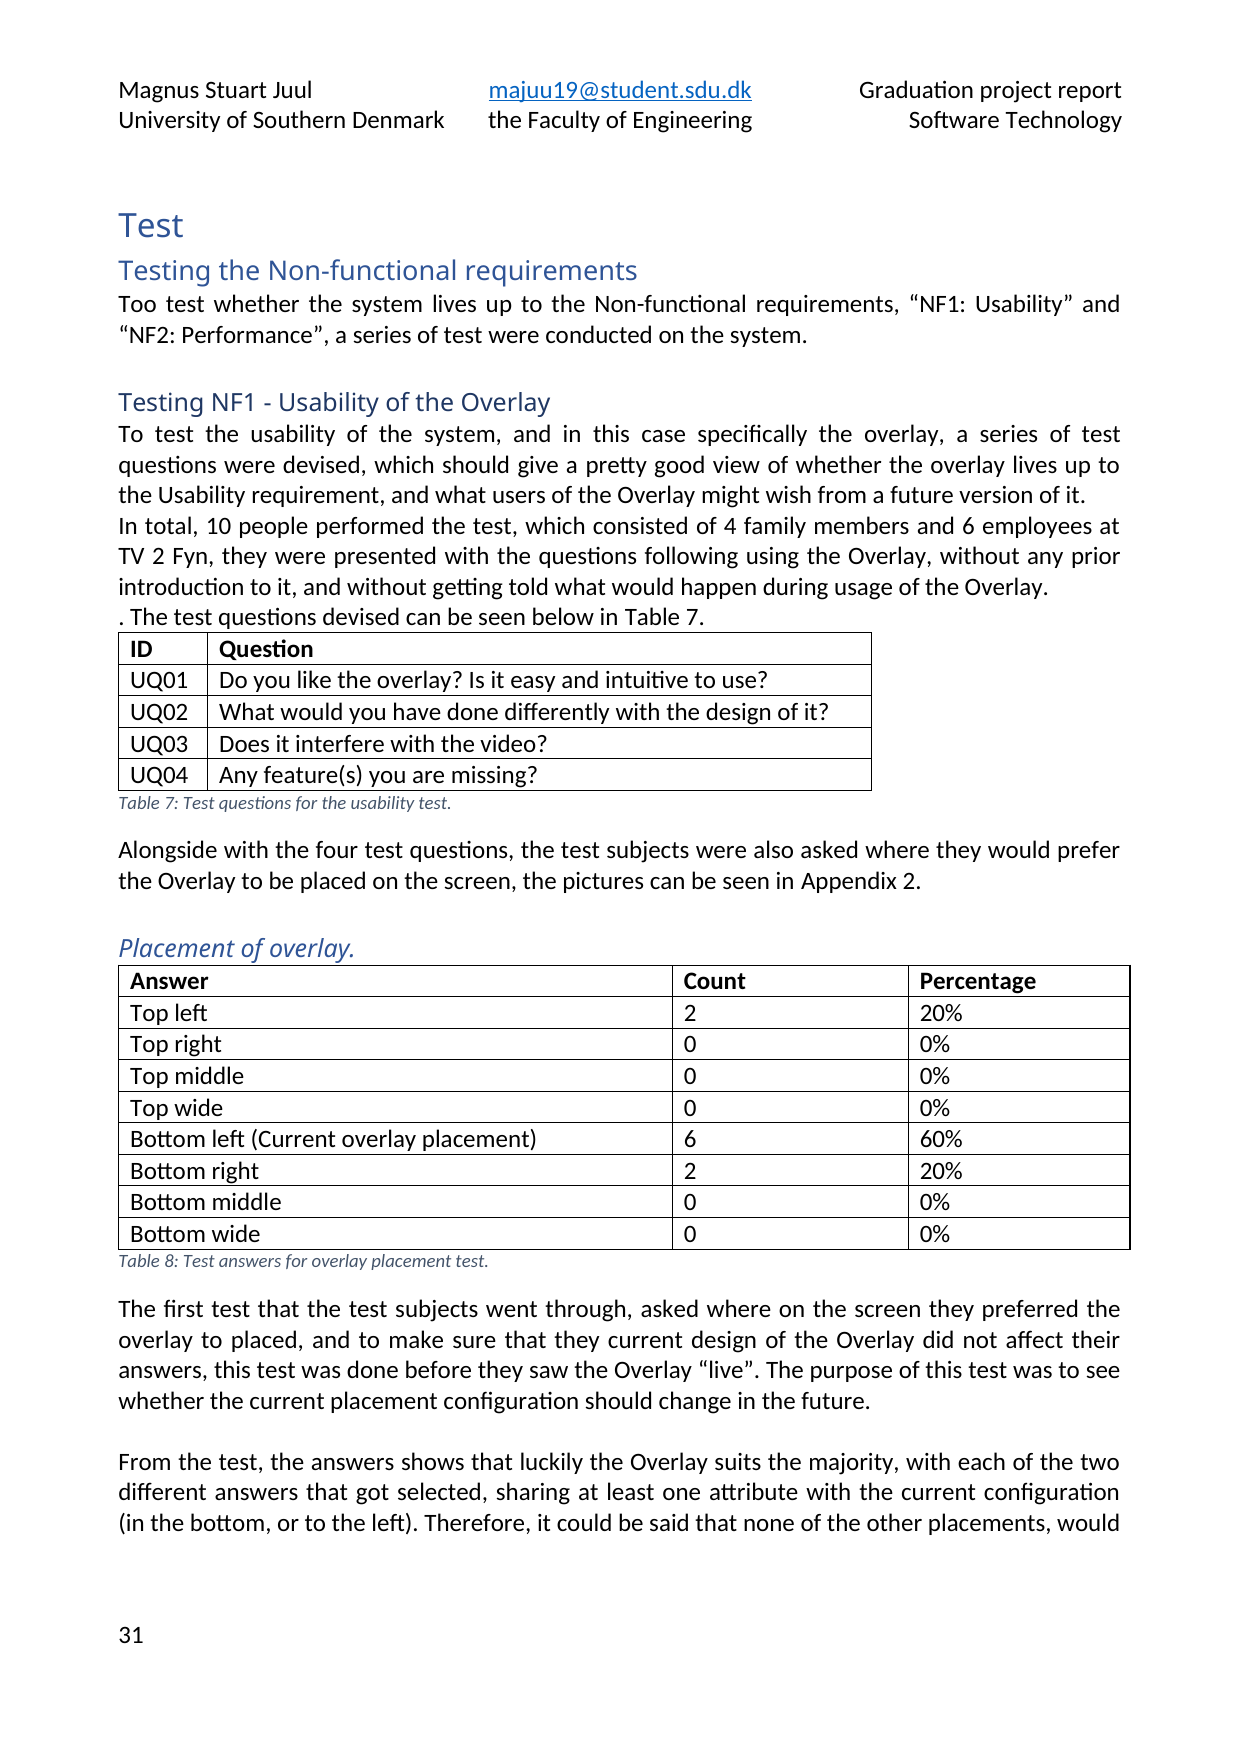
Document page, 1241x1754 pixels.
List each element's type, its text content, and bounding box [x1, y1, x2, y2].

text To test the usability of the system, and in this case specifically the overlay, a series of test questions were devised, which should give a pretty good view of whether the overlay lives up to the Usability requirement, and what users of the Overlay might wish from a future version of it. [118, 418, 1122, 510]
table_cell 20% [909, 1155, 1129, 1185]
table_header ID [119, 633, 207, 664]
table_cell Bottom middle [119, 1186, 672, 1217]
table_cell 0% [909, 1186, 1129, 1217]
table_cell 0% [909, 1218, 1129, 1248]
subtitle Placement of overlay. [118, 930, 1122, 964]
table_cell UQ02 [119, 696, 207, 727]
table_cell Bottom right [119, 1155, 672, 1185]
table_cell UQ03 [119, 728, 207, 758]
table_cell Top right [119, 1029, 672, 1059]
table_cell 0 [673, 1060, 908, 1091]
table_cell 0% [909, 1060, 1129, 1091]
table_cell 0% [909, 1092, 1129, 1122]
table_cell 20% [909, 997, 1129, 1028]
table_cell 6 [673, 1123, 908, 1154]
table_cell UQ04 [119, 759, 207, 790]
text Alongside with the four test questions, the test subjects were also asked where they would prefer the Overlay to be placed on the screen, the pictures can be seen in Appendix 2. [118, 835, 1122, 896]
table_cell Bottom left (Current overlay placement) [119, 1123, 672, 1154]
table_cell Top wide [119, 1092, 672, 1122]
table_cell 0 [673, 1029, 908, 1059]
table_cell Top middle [119, 1060, 672, 1091]
table_cell Bottom wide [119, 1218, 672, 1248]
table_cell What would you have done differently with the design of it? [208, 696, 871, 727]
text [118, 1446, 1122, 1537]
text Table 8: Test answers for overlay placement test. [118, 1250, 1122, 1272]
table_header Question [208, 633, 871, 664]
table_cell Top left [119, 997, 672, 1028]
table_header Count [673, 966, 908, 996]
table_cell Does it interfere with the video? [208, 728, 871, 758]
subtitle Testing the Non-functional requirements [118, 252, 1122, 289]
text The first test that the test subjects went through, asked where on the screen they preferred the overlay to placed, and to make sure that they current design of the Overlay did not affect their answers, this test was done before they saw the Overlay “live”. The purpose of this test was to see whether the current placement configuration should change in the future. [118, 1293, 1122, 1415]
table_cell 2 [673, 997, 908, 1028]
table_cell 60% [909, 1123, 1129, 1154]
table_header Answer [119, 966, 672, 996]
text In total, 10 people performed the test, which consisted of 4 family members and 6 employees at TV 2 Fyn, they were presented with the questions following using the Overlay, without any prior introduction to it, and without getting told what would happen during usage of the Overlay. [118, 510, 1122, 602]
subtitle Test [118, 202, 1122, 248]
text Too test whether the system lives up to the Non-functional requirements, “NF1: Usability” and “NF2: Performance”, a series of test were conducted on the system. [118, 289, 1122, 350]
table_cell Any feature(s) you are missing? [208, 759, 871, 790]
text . The test questions devised can be seen below in Table 7. [118, 602, 1122, 632]
table_cell 2 [673, 1155, 908, 1185]
table_header Percentage [909, 966, 1129, 996]
table_cell UQ01 [119, 665, 207, 695]
table_cell 0% [909, 1029, 1129, 1059]
table_cell Do you like the overlay? Is it easy and intuitive to use? [208, 665, 871, 695]
subtitle Testing NF1 - Usability of the Overlay [118, 384, 1122, 418]
table_cell 0 [673, 1218, 908, 1248]
text Table 7: Test questions for the usability test. [118, 791, 1122, 814]
table_cell 0 [673, 1092, 908, 1122]
table_cell 0 [673, 1186, 908, 1217]
